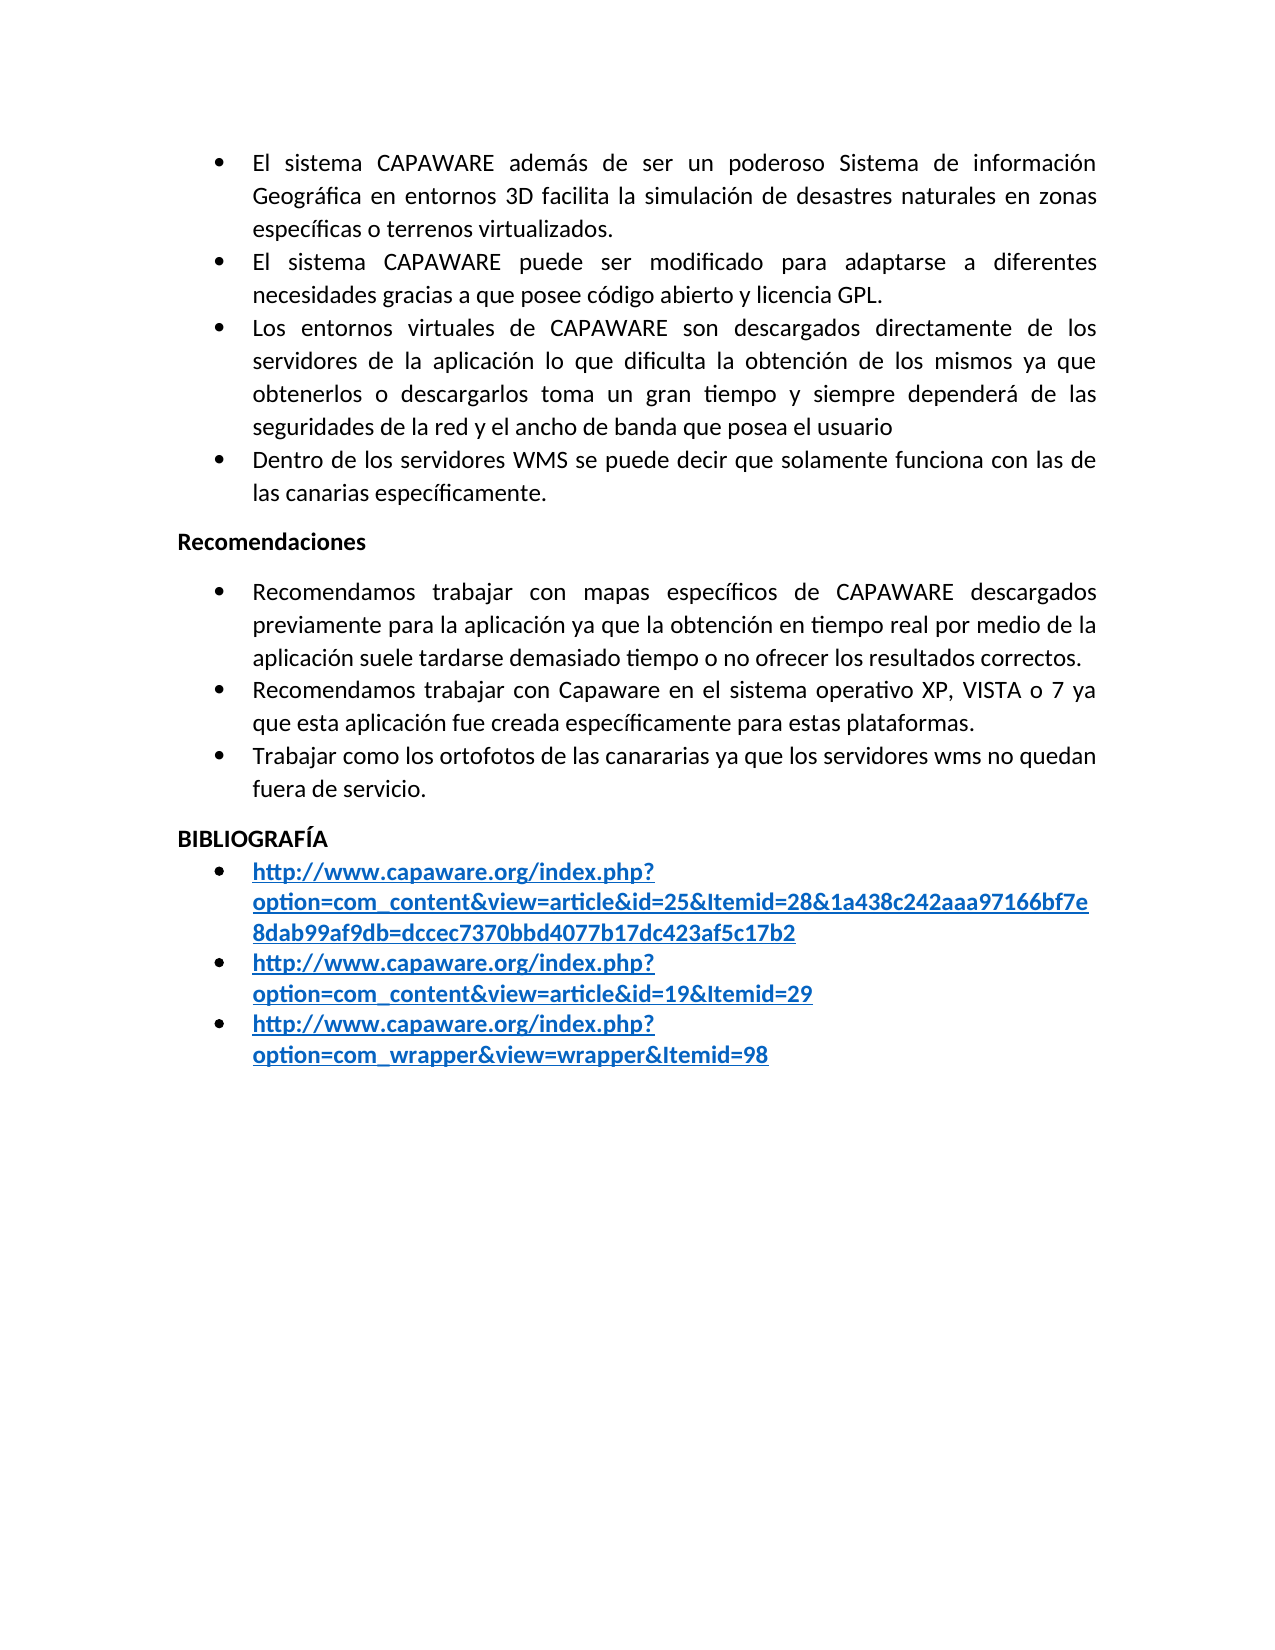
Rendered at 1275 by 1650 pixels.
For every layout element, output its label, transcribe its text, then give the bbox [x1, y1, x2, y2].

list Recomendamos trabajar con mapas específicos de CAPAWARE descargados previamente para la aplicación ya que la obtención en tiempo real por medio de la aplicación suele tardarse demasiado tiempo o no ofrecer los resultados correctos. [215, 576, 1098, 672]
list El sistema CAPAWARE además de ser un poderoso Sistema de información Geográfica en entornos 3D facilita la simulación de desastres naturales en zonas específicas o terrenos virtualizados. [215, 148, 1098, 244]
text BIBLIOGRAFÍA [177, 823, 1098, 853]
list http://www.capaware.org/index.php?option=com_wrapper&view=wrapper&Itemid=98 [215, 1008, 1098, 1069]
list http://www.capaware.org/index.php?option=com_content&view=article&id=25&Itemid=28&1a438c242aaa97166bf7e8dab99af9db=dccec7370bbd4077b17dc423af5c17b2 [215, 856, 1098, 947]
list Trabajar como los ortofotos de las canararias ya que los servidores wms no quedan fuera de servicio. [215, 741, 1098, 804]
list http://www.capaware.org/index.php?option=com_content&view=article&id=19&Itemid=29 [215, 947, 1098, 1008]
list El sistema CAPAWARE puede ser modificado para adaptarse a diferentes necesidades gracias a que posee código abierto y licencia GPL. [215, 246, 1098, 310]
text Recomendaciones [177, 526, 1098, 557]
list Recomendamos trabajar con Capaware en el sistema operativo XP, VISTA o 7 ya que esta aplicación fue creada específicamente para estas plataformas. [215, 675, 1098, 738]
list Dentro de los servidores WMS se puede decir que solamente funciona con las de las canarias específicamente. [215, 444, 1098, 507]
list Los entornos virtuales de CAPAWARE son descargados directamente de los servidores de la aplicación lo que dificulta la obtención de los mismos ya que obtenerlos o descargarlos toma un gran tiempo y siempre dependerá de las seguridades de la red y el ancho de banda que posea el usuario [215, 312, 1098, 441]
